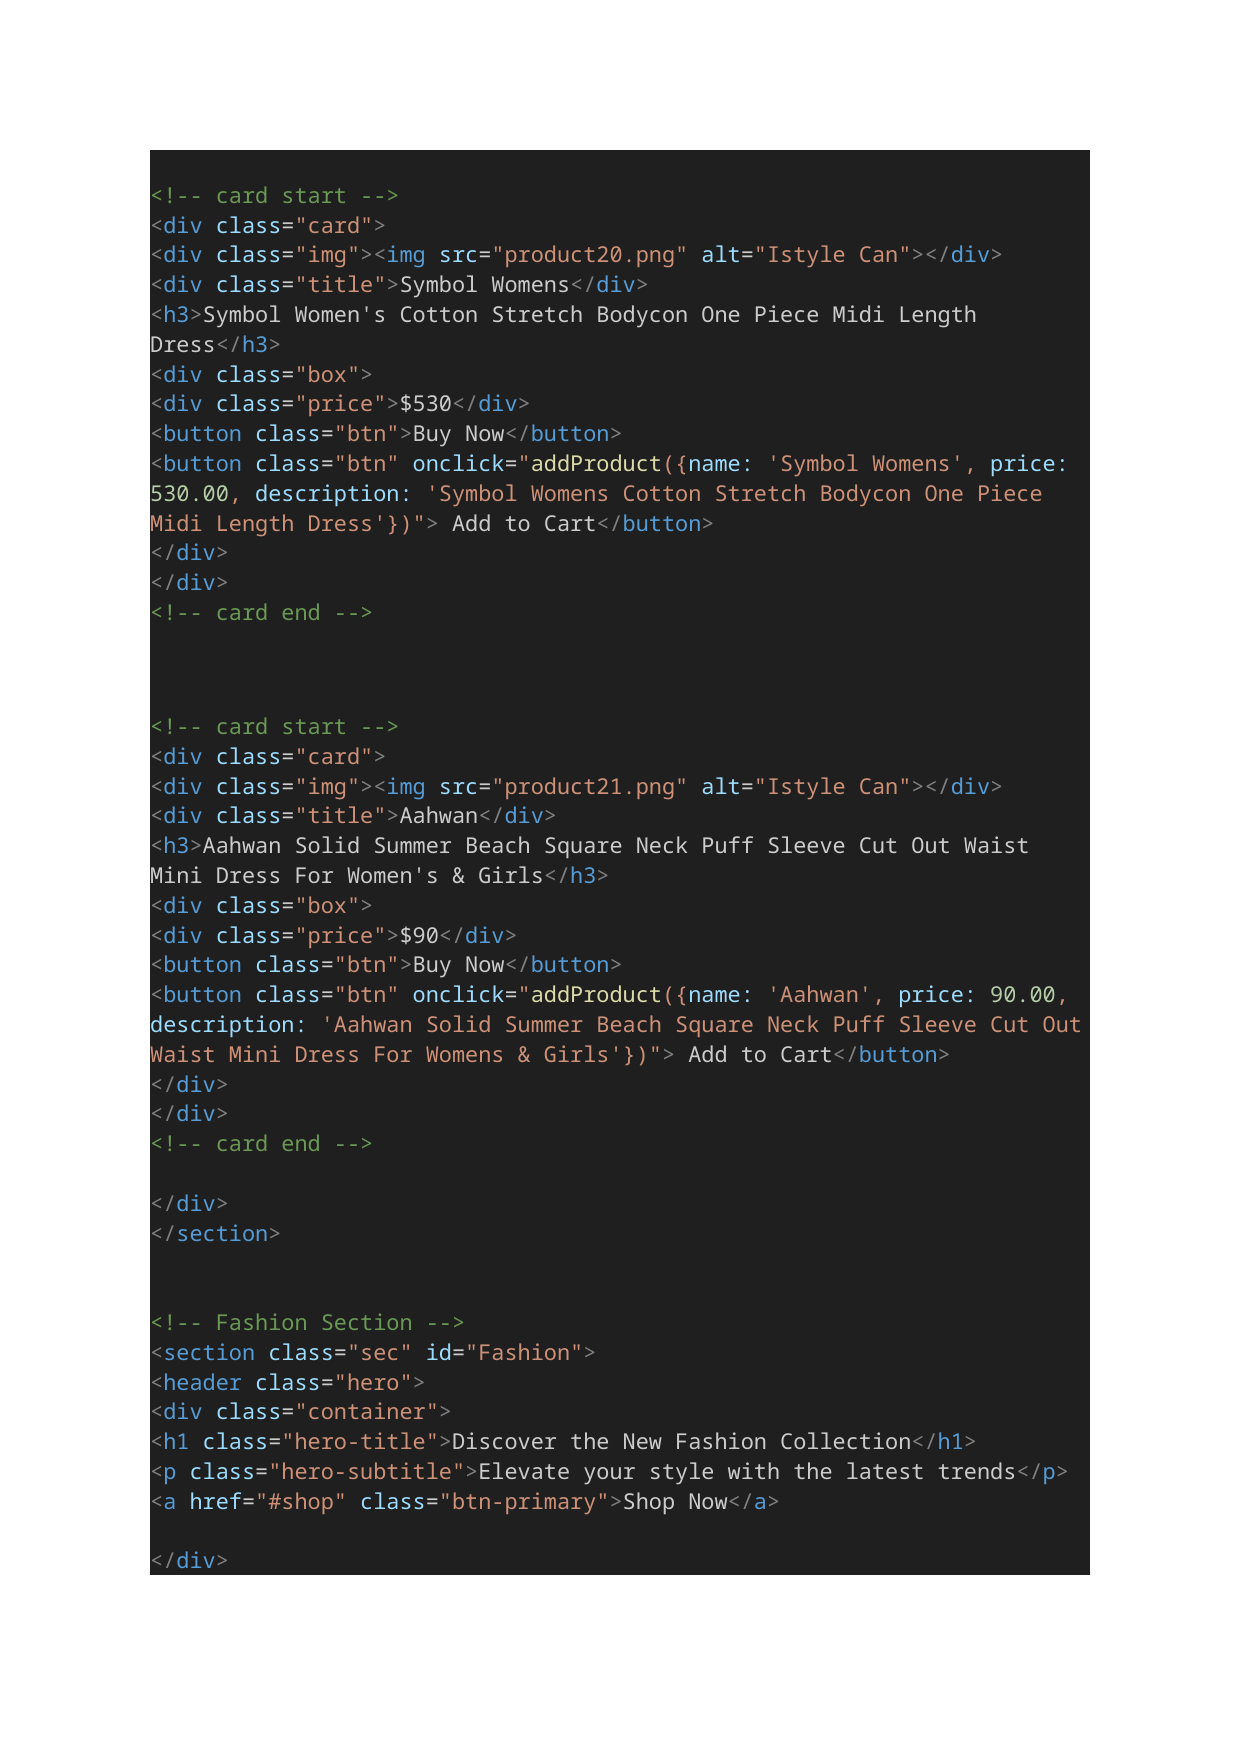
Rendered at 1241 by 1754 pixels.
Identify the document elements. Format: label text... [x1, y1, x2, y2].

text </div> [150, 567, 1090, 597]
text </div> [150, 1069, 1090, 1098]
text </div> [150, 1188, 1090, 1218]
text <!-- card start --> [150, 180, 1090, 209]
text <div class="box"> [150, 890, 1090, 920]
text <div class="card"> [150, 209, 1090, 239]
text <button class="btn">Buy Now</button> [150, 418, 1090, 448]
text <div class="container"> [150, 1396, 1090, 1426]
text <button class="btn" onclick="addProduct({name: 'Aahwan', price: 90.00, description: 'Aahwan Solid Summer Beach Square Neck Puff Sleeve Cut Out Waist Mini Dress For Womens & Girls'})"> Add to Cart</button> [150, 979, 1090, 1069]
text <h3>Symbol Women's Cotton Stretch Bodycon One Piece Midi Length Dress</h3> [150, 299, 1090, 358]
text <!-- card end --> [150, 597, 1090, 627]
text <h3>Aahwan Solid Summer Beach Square Neck Puff Sleeve Cut Out Waist Mini Dress For Women's & Girls</h3> [150, 830, 1090, 890]
text <p class="hero-subtitle">Elevate your style with the latest trends</p> [150, 1456, 1090, 1486]
text <div class="title">Aahwan</div> [150, 801, 1090, 830]
text <div class="box"> [150, 358, 1090, 388]
text <button class="btn">Buy Now</button> [150, 949, 1090, 979]
text <div class="price">$90</div> [150, 920, 1090, 949]
text <header class="hero"> [150, 1367, 1090, 1396]
text </div> [150, 1545, 1090, 1575]
text <div class="img"><img src="product20.png" alt="Istyle Can"></div> [150, 239, 1090, 269]
text <div class="card"> [150, 741, 1090, 771]
text <div class="price">$530</div> [150, 388, 1090, 418]
text <!-- Fashion Section --> [150, 1307, 1090, 1337]
text <button class="btn" onclick="addProduct({name: 'Symbol Womens', price: 530.00, description: 'Symbol Womens Cotton Stretch Bodycon One Piece Midi Length Dress'})"> Add to Cart</button> [150, 448, 1090, 537]
text <a href="#shop" class="btn-primary">Shop Now</a> [150, 1486, 1090, 1516]
text <div class="img"><img src="product21.png" alt="Istyle Can"></div> [150, 771, 1090, 801]
text </section> [150, 1218, 1090, 1247]
text </div> [150, 537, 1090, 567]
text <!-- card end --> [150, 1128, 1090, 1158]
text </div> [150, 1098, 1090, 1128]
text <!-- card start --> [150, 711, 1090, 741]
text <h1 class="hero-title">Discover the New Fashion Collection</h1> [150, 1426, 1090, 1456]
text <div class="title">Symbol Womens</div> [150, 269, 1090, 299]
text <section class="sec" id="Fashion"> [150, 1337, 1090, 1367]
